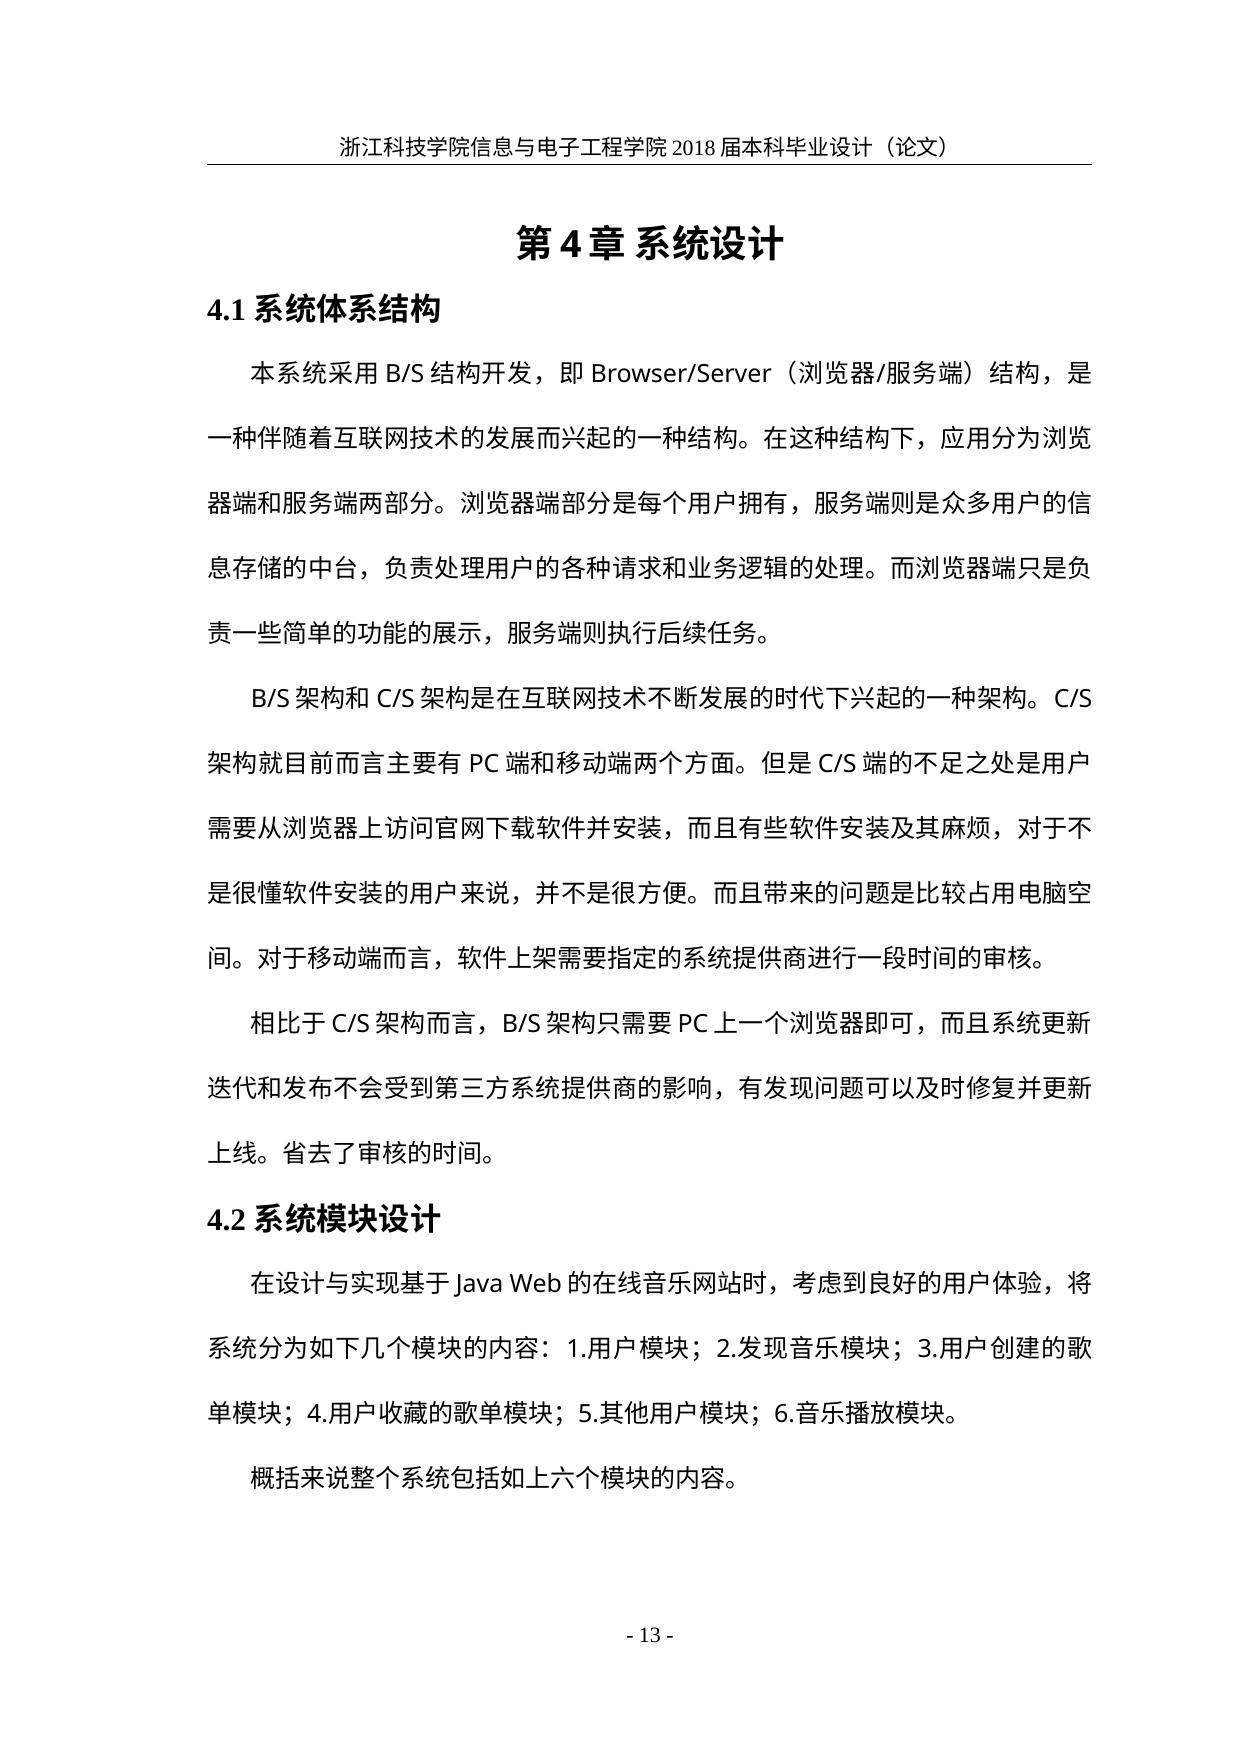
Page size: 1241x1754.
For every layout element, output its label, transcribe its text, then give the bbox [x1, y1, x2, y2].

text 相比于C/S架构而言，B/S架构只需要PC上一个浏览器即可，而且系统更新迭代和发布不会受到第三方系统提供商的影响，有发现问题可以及时修复并更新上线。省去了审核的时间。 [207, 989, 1092, 1184]
text 在设计与实现基于Java Web的在线音乐网站时，考虑到良好的用户体验，将系统分为如下几个模块的内容：1.用户模块；2.发现音乐模块；3.用户创建的歌单模块；4.用户收藏的歌单模块；5.其他用户模块；6.音乐播放模块。 [207, 1249, 1092, 1444]
text 概括来说整个系统包括如上六个模块的内容。 [207, 1444, 1092, 1509]
text 4.2 系统模块设计 [207, 1184, 1092, 1249]
text 第4章 系统设计 [207, 209, 1092, 274]
text B/S架构和C/S架构是在互联网技术不断发展的时代下兴起的一种架构。C/S架构就目前而言主要有PC端和移动端两个方面。但是C/S端的不足之处是用户需要从浏览器上访问官网下载软件并安装，而且有些软件安装及其麻烦，对于不是很懂软件安装的用户来说，并不是很方便。而且带来的问题是比较占用电脑空间。对于移动端而言，软件上架需要指定的系统提供商进行一段时间的审核。 [207, 664, 1092, 989]
text 本系统采用B/S结构开发，即Browser/Server（浏览器/服务端）结构，是一种伴随着互联网技术的发展而兴起的一种结构。在这种结构下，应用分为浏览器端和服务端两部分。浏览器端部分是每个用户拥有，服务端则是众多用户的信息存储的中台，负责处理用户的各种请求和业务逻辑的处理。而浏览器端只是负责一些简单的功能的展示，服务端则执行后续任务。 [207, 339, 1092, 664]
text 4.1 系统体系结构 [207, 274, 1092, 339]
